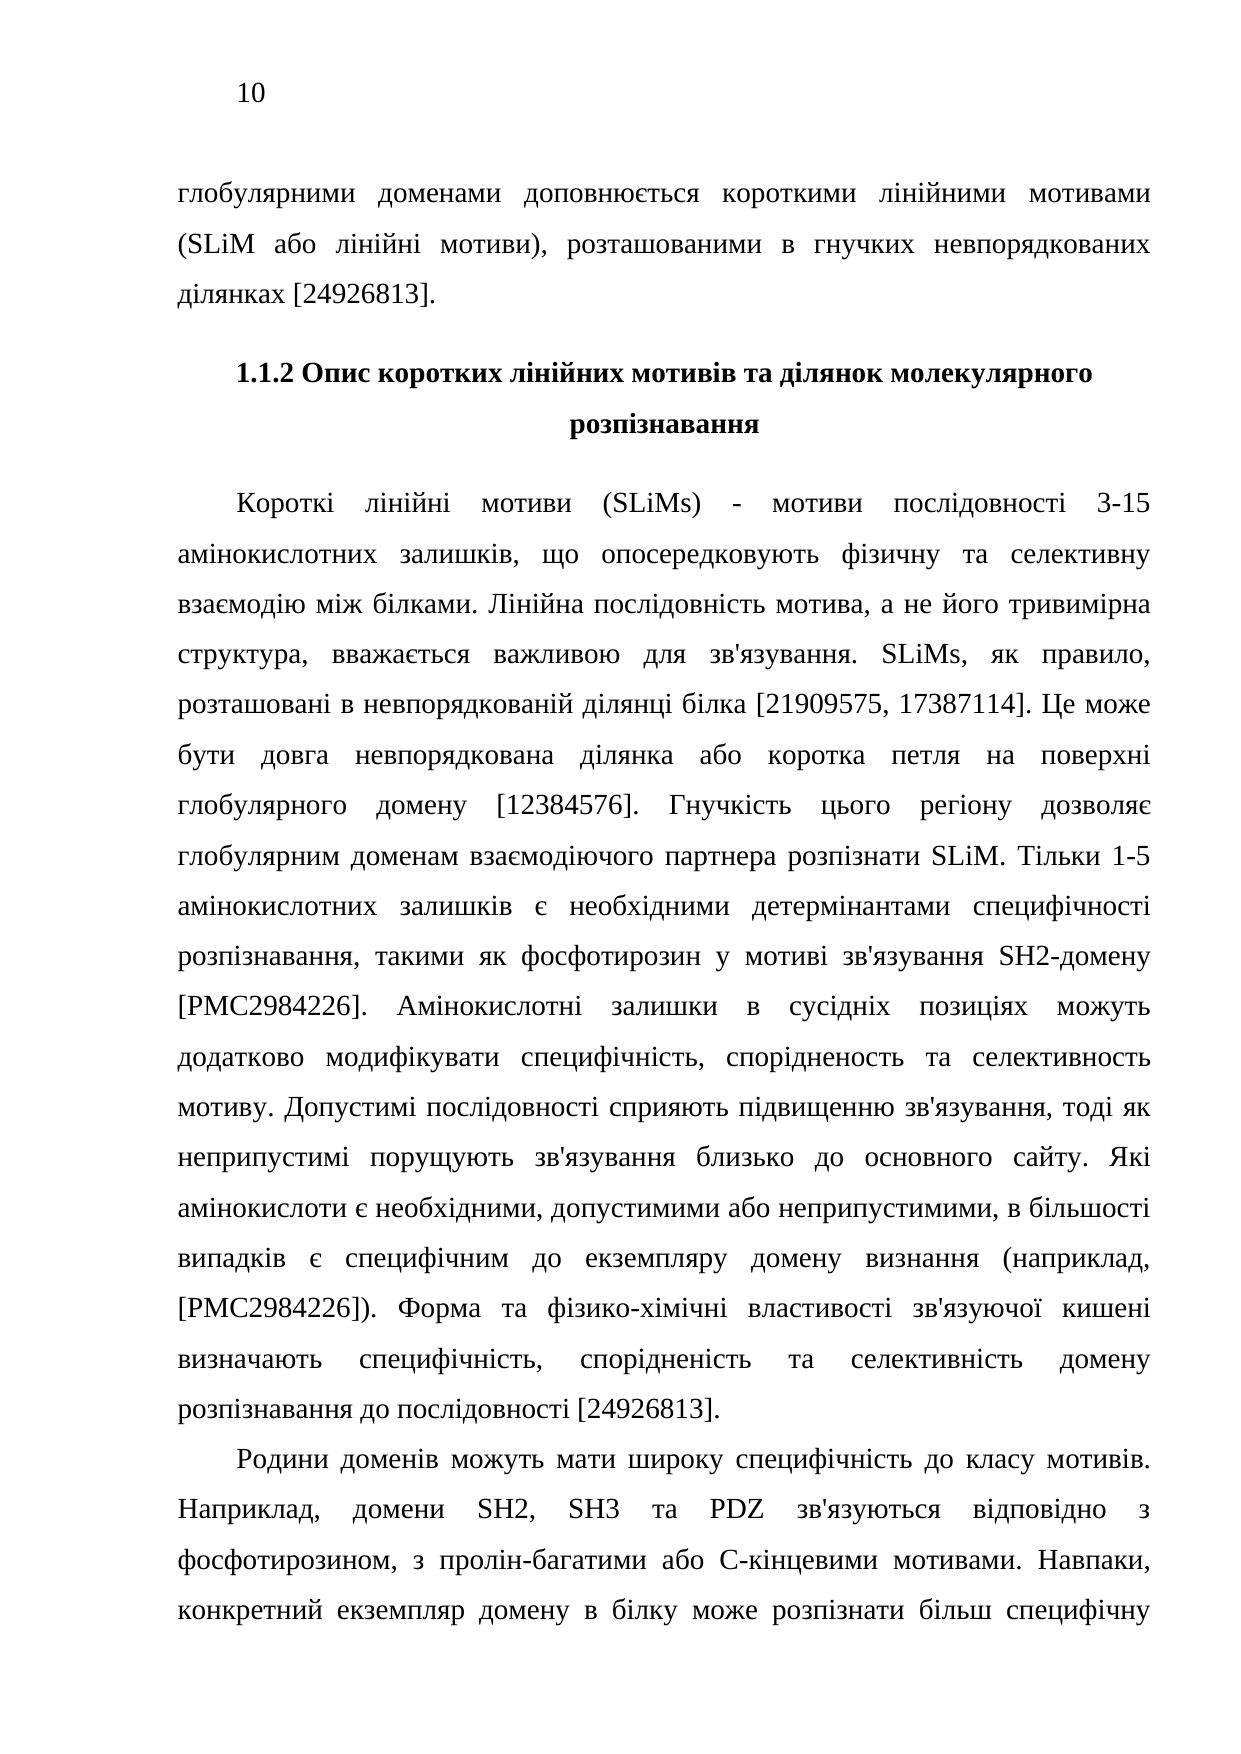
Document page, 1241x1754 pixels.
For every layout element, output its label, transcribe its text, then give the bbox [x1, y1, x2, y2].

text Короткі лінійні мотиви (SLiMs) - мотиви послідовності 3-15 амінокислотних залишків, що опосередковують фізичну та селективну взаємодію між білками. Лінійна послідовність мотива, а не його тривимірна структура, вважається важливою для зв'язування. SLiMs, як правило, розташовані в невпорядкованій ділянці білка [21909575, 17387114]. Це може бути довга невпорядкована ділянка або коротка петля на поверхні глобулярного домену [12384576]. Гнучкість цього регіону дозволяє глобулярним доменам взаємодіючого партнера розпізнати SLiM. Тільки 1-5 амінокислотних залишків є необхідними детермінантами специфічності розпізнавання, такими як фосфотирозин у мотиві зв'язування SH2-домену [PMC2984226]. Амінокислотні залишки в сусідніх позиціях можуть додатково модифікувати специфічність, спорідненость та селективность мотиву. Допустимі послідовності сприяють підвищенню зв'язування, тоді як неприпустимі порущують зв'язування близько до основного сайту. Які амінокислоти є необхідними, допустимими або неприпустимими, в більшості випадків є специфічним до екземпляру домену визнання (наприклад, [PMC2984226]). Форма та фізико-хімічні властивості зв'язуючої кишені визначають специфічність, спорідненість та селективність домену розпізнавання до послідовності [24926813]. [177, 485, 1152, 1424]
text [177, 1441, 1152, 1626]
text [177, 176, 1152, 310]
subtitle 1.1.2 Опис коротких лінійних мотивів та ділянок молекулярного розпізнавання [177, 356, 1152, 439]
